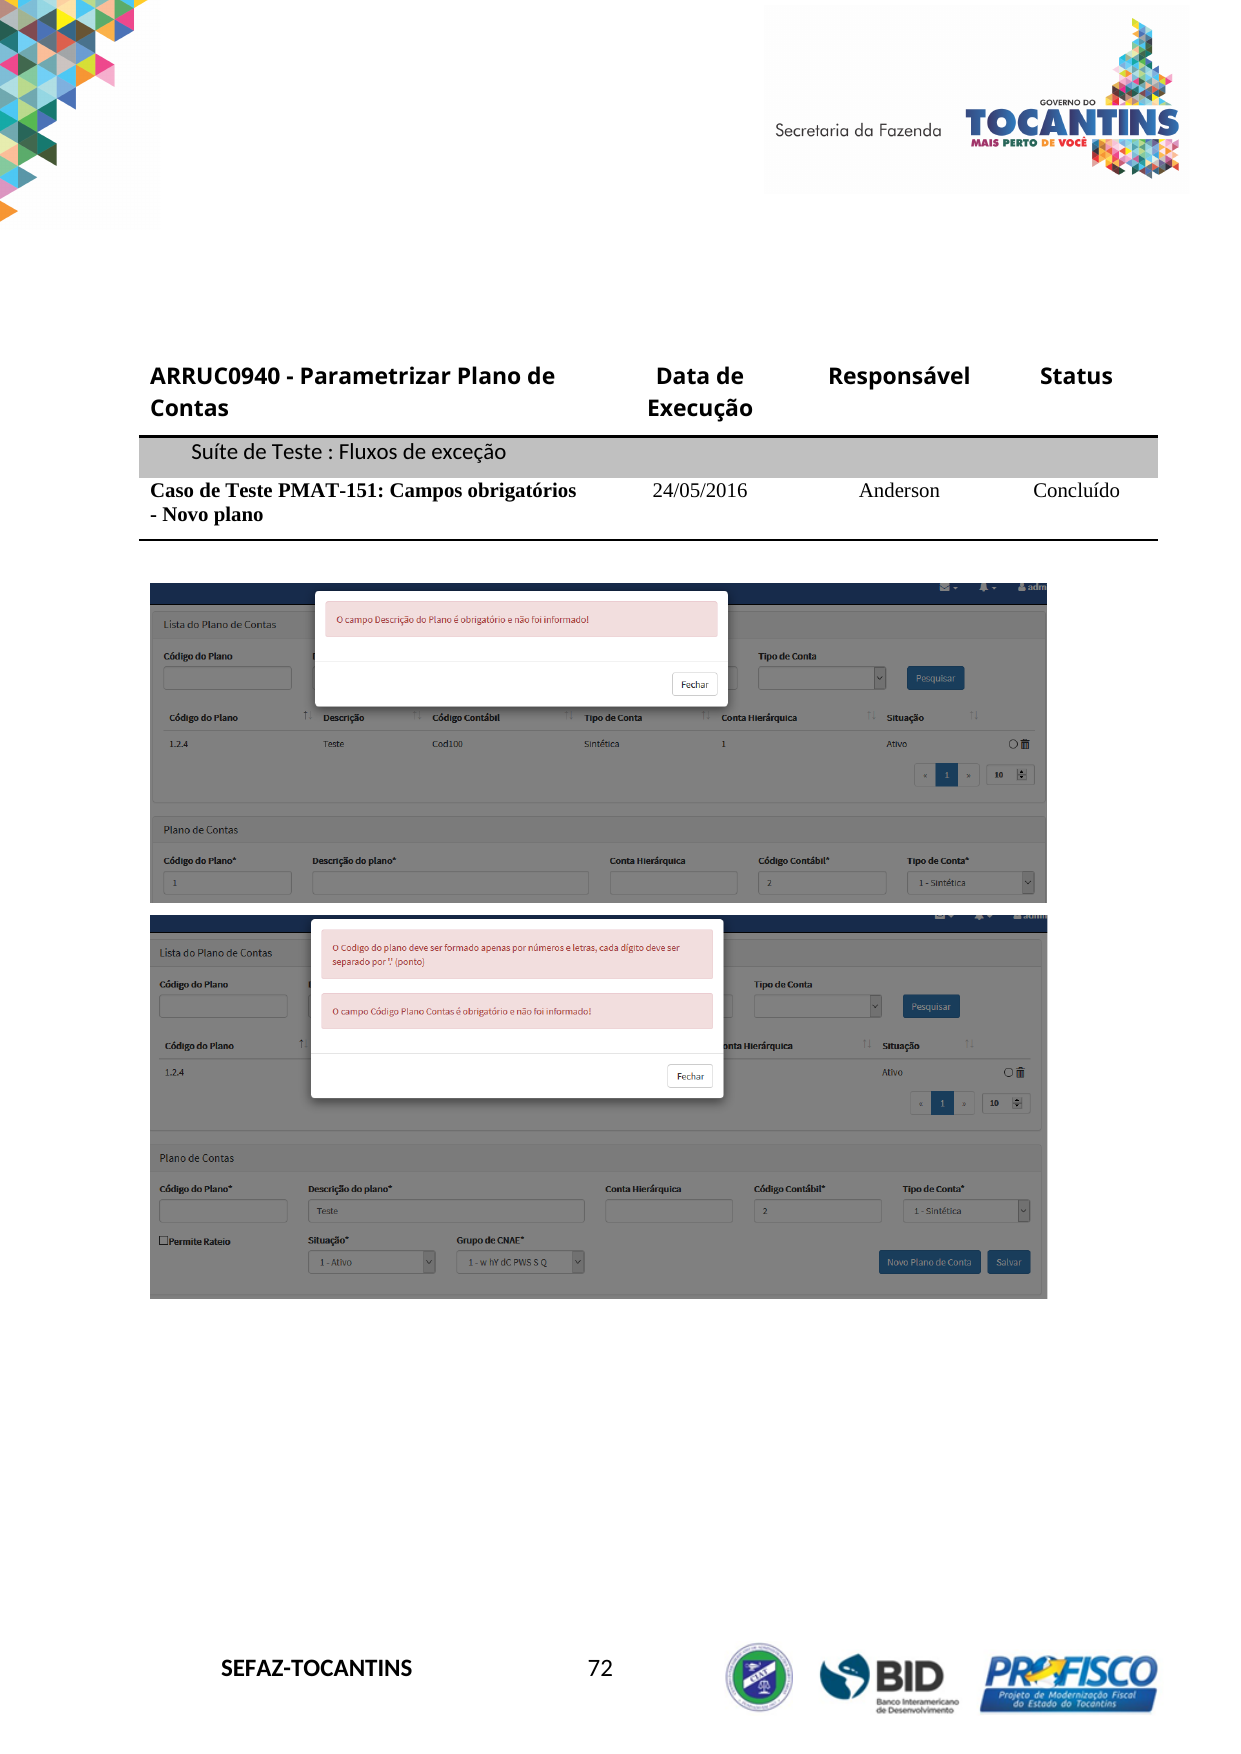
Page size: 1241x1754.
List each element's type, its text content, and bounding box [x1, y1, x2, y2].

table_cell Suíte de Teste : Fluxos de exceção [139, 438, 1158, 478]
table_cell Concluído [995, 478, 1158, 538]
table_header Status [995, 360, 1158, 435]
table_header ARRUC0940 - Parametrizar Plano de Contas [139, 360, 596, 435]
table_header Data de Execução [596, 360, 803, 435]
table_cell Caso de Teste PMAT-151: Campos obrigatórios - Novo plano [139, 478, 596, 538]
picture [723, 1641, 1164, 1716]
table_header Responsável [803, 360, 995, 435]
picture [763, 5, 1190, 194]
picture [150, 583, 1047, 903]
picture [150, 915, 1048, 1299]
table_cell 24/05/2016 [596, 478, 803, 538]
table_cell Anderson [803, 478, 995, 538]
picture [0, 0, 161, 230]
